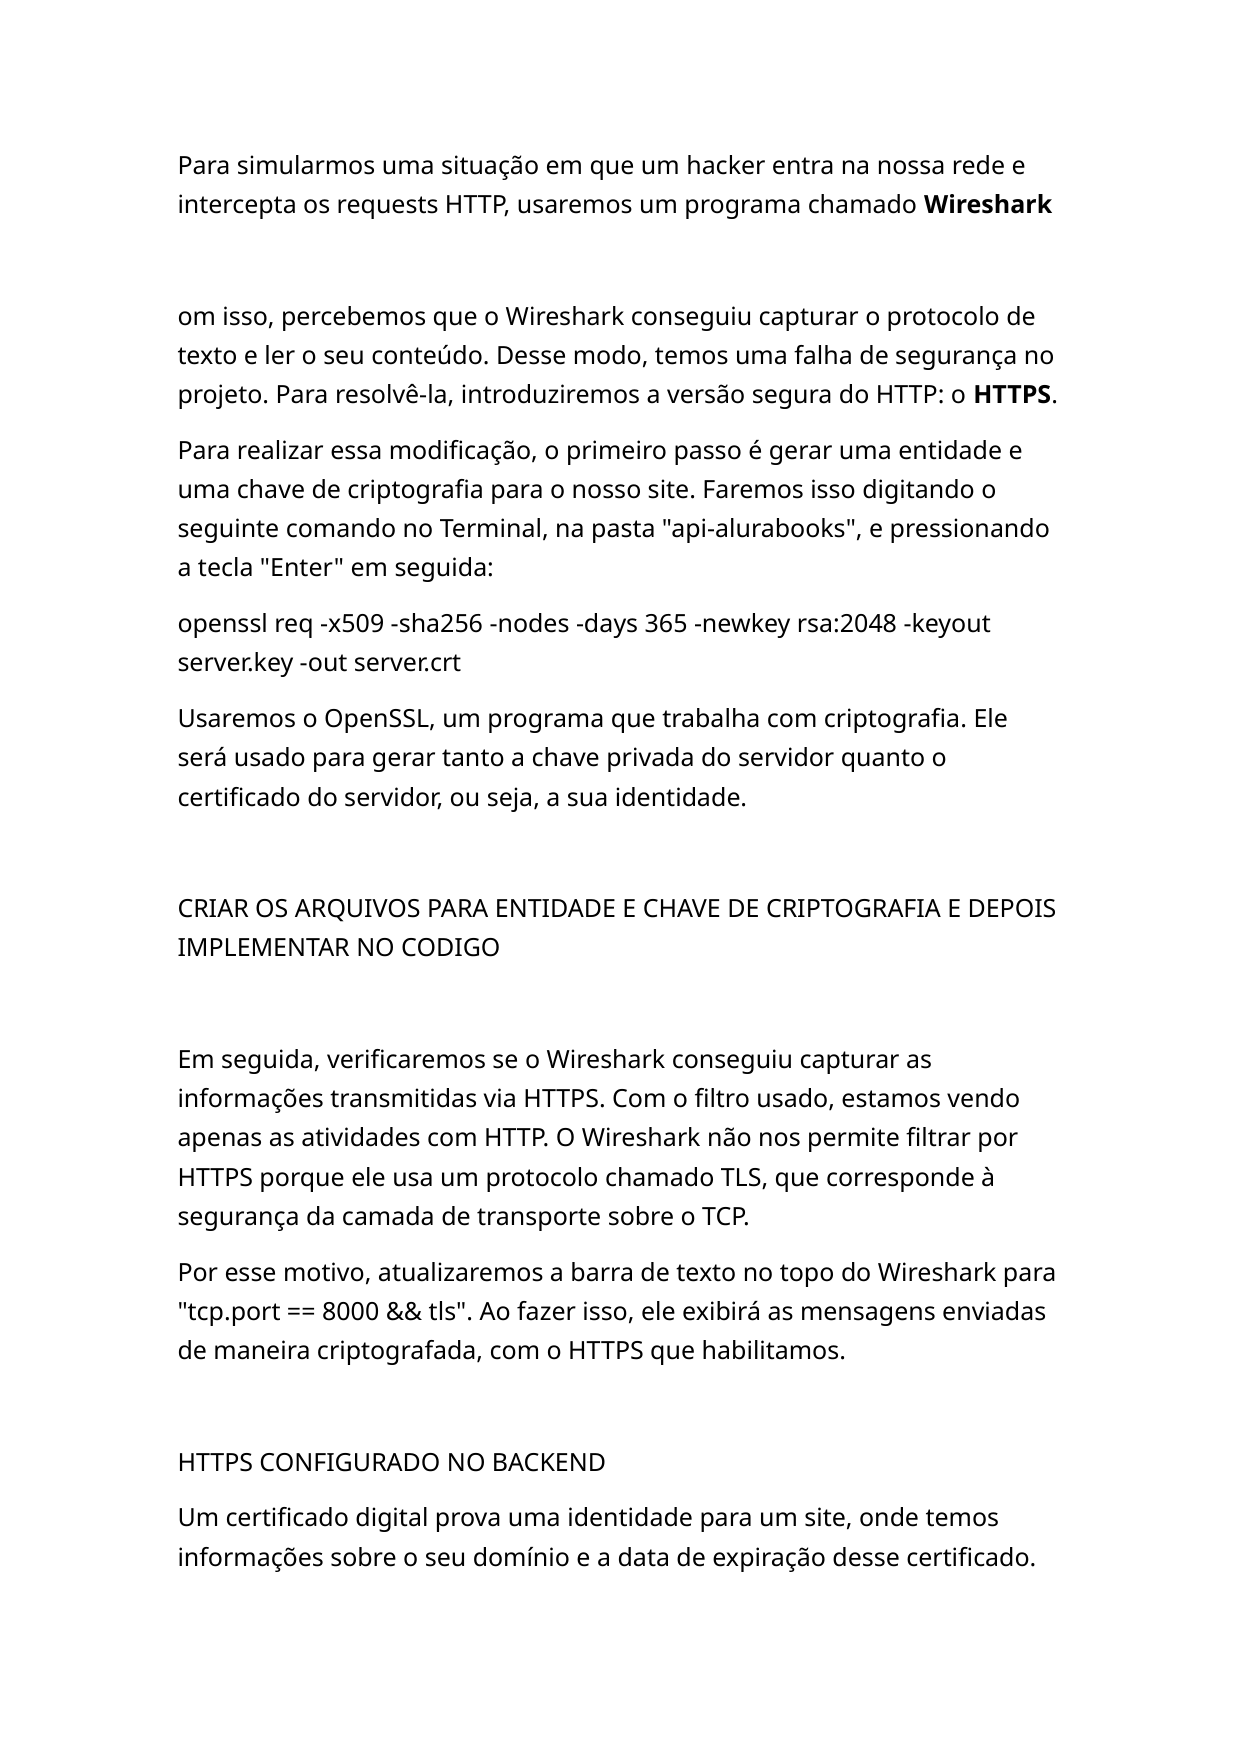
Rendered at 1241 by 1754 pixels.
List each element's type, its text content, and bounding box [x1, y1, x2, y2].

text Usaremos o OpenSSL, um programa que trabalha com criptografia. Ele será usado para gerar tanto a chave privada do servidor quanto o certificado do servidor, ou seja, a sua identidade. [177, 701, 1063, 813]
text om isso, percebemos que o Wireshark conseguiu capturar o protocolo de texto e ler o seu conteúdo. Desse modo, temos uma falha de segurança no projeto. Para resolvê-la, introduziremos a versão segura do HTTP: o HTTPS. [177, 298, 1063, 411]
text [177, 1500, 1063, 1573]
text Para simularmos uma situação em que um hacker entra na nossa rede e intercepta os requests HTTP, usaremos um programa chamado Wireshark [177, 148, 1063, 221]
text CRIAR OS ARQUIVOS PARA ENTIDADE E CHAVE DE CRIPTOGRAFIA E DEPOIS IMPLEMENTAR NO CODIGO [177, 891, 1063, 964]
text Para realizar essa modificação, o primeiro passo é gerar uma entidade e uma chave de criptografia para o nosso site. Faremos isso digitando o seguinte comando no Terminal, na pasta "api-alurabooks", e pressionando a tecla "Enter" em seguida: [177, 433, 1063, 584]
text HTTPS CONFIGURADO NO BACKEND [177, 1444, 1063, 1478]
text openssl req -x509 -sha256 -nodes -days 365 -newkey rsa:2048 -keyout server.key -out server.crt [177, 606, 1063, 679]
text Por esse motivo, atualizaremos a barra de texto no topo do Wireshark para "tcp.port == 8000 && tls". Ao fazer isso, ele exibirá as mensagens enviadas de maneira criptografada, com o HTTPS que habilitamos. [177, 1254, 1063, 1367]
text Em seguida, verificaremos se o Wireshark conseguiu capturar as informações transmitidas via HTTPS. Com o filtro usado, estamos vendo apenas as atividades com HTTP. O Wireshark não nos permite filtrar por HTTPS porque ele usa um protocolo chamado TLS, que corresponde à segurança da camada de transporte sobre o TCP. [177, 1042, 1063, 1232]
